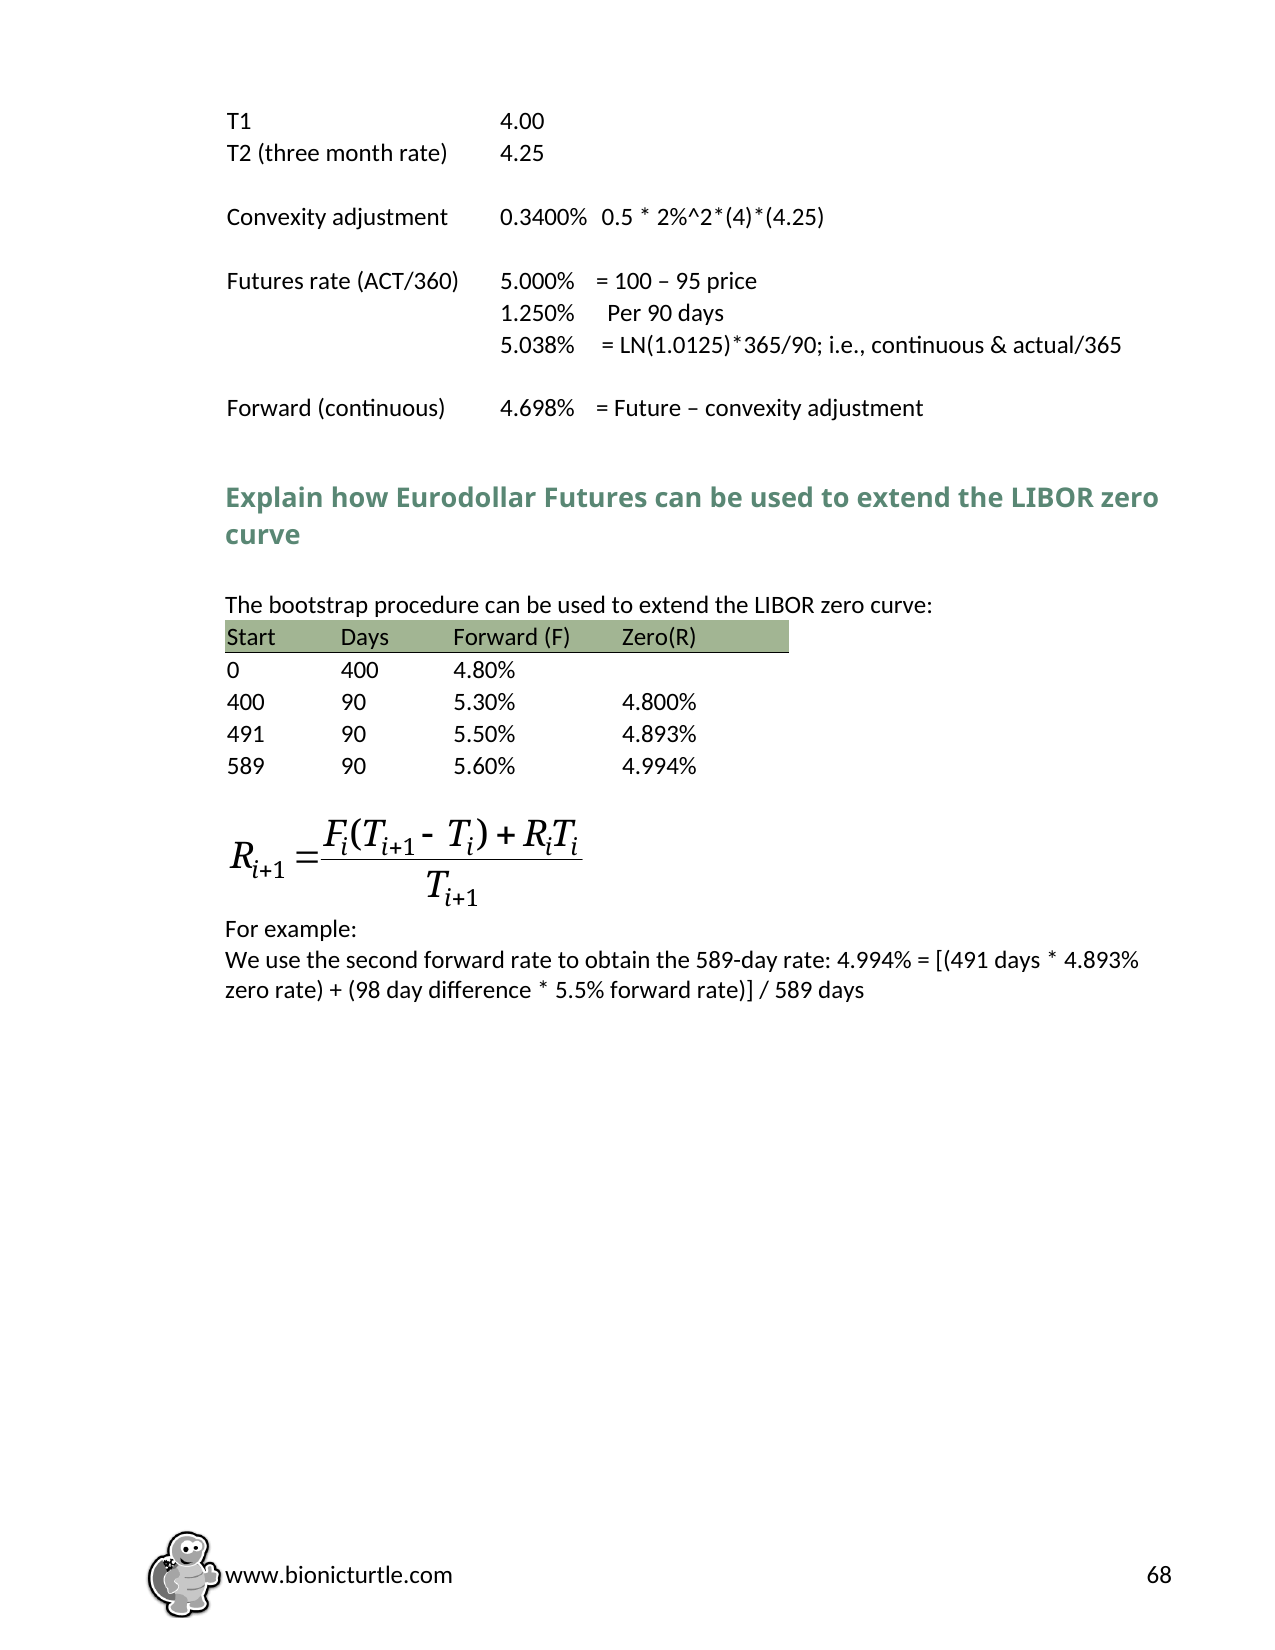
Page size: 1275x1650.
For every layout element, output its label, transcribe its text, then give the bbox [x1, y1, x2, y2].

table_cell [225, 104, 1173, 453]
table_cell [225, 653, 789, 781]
text For example: [225, 913, 1172, 944]
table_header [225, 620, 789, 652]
subtitle Explain how Eurodollar Futures can be used to extend the LIBOR zero curve [225, 478, 1172, 589]
text We use the second forward rate to obtain the 589-day rate: 4.994% = [(491 days * 4.893% zero rate) + (98 day difference * 5.5% forward rate)] / 589 days [225, 944, 1172, 1005]
text The bootstrap procedure can be used to extend the LIBOR zero curve: [225, 589, 1172, 619]
